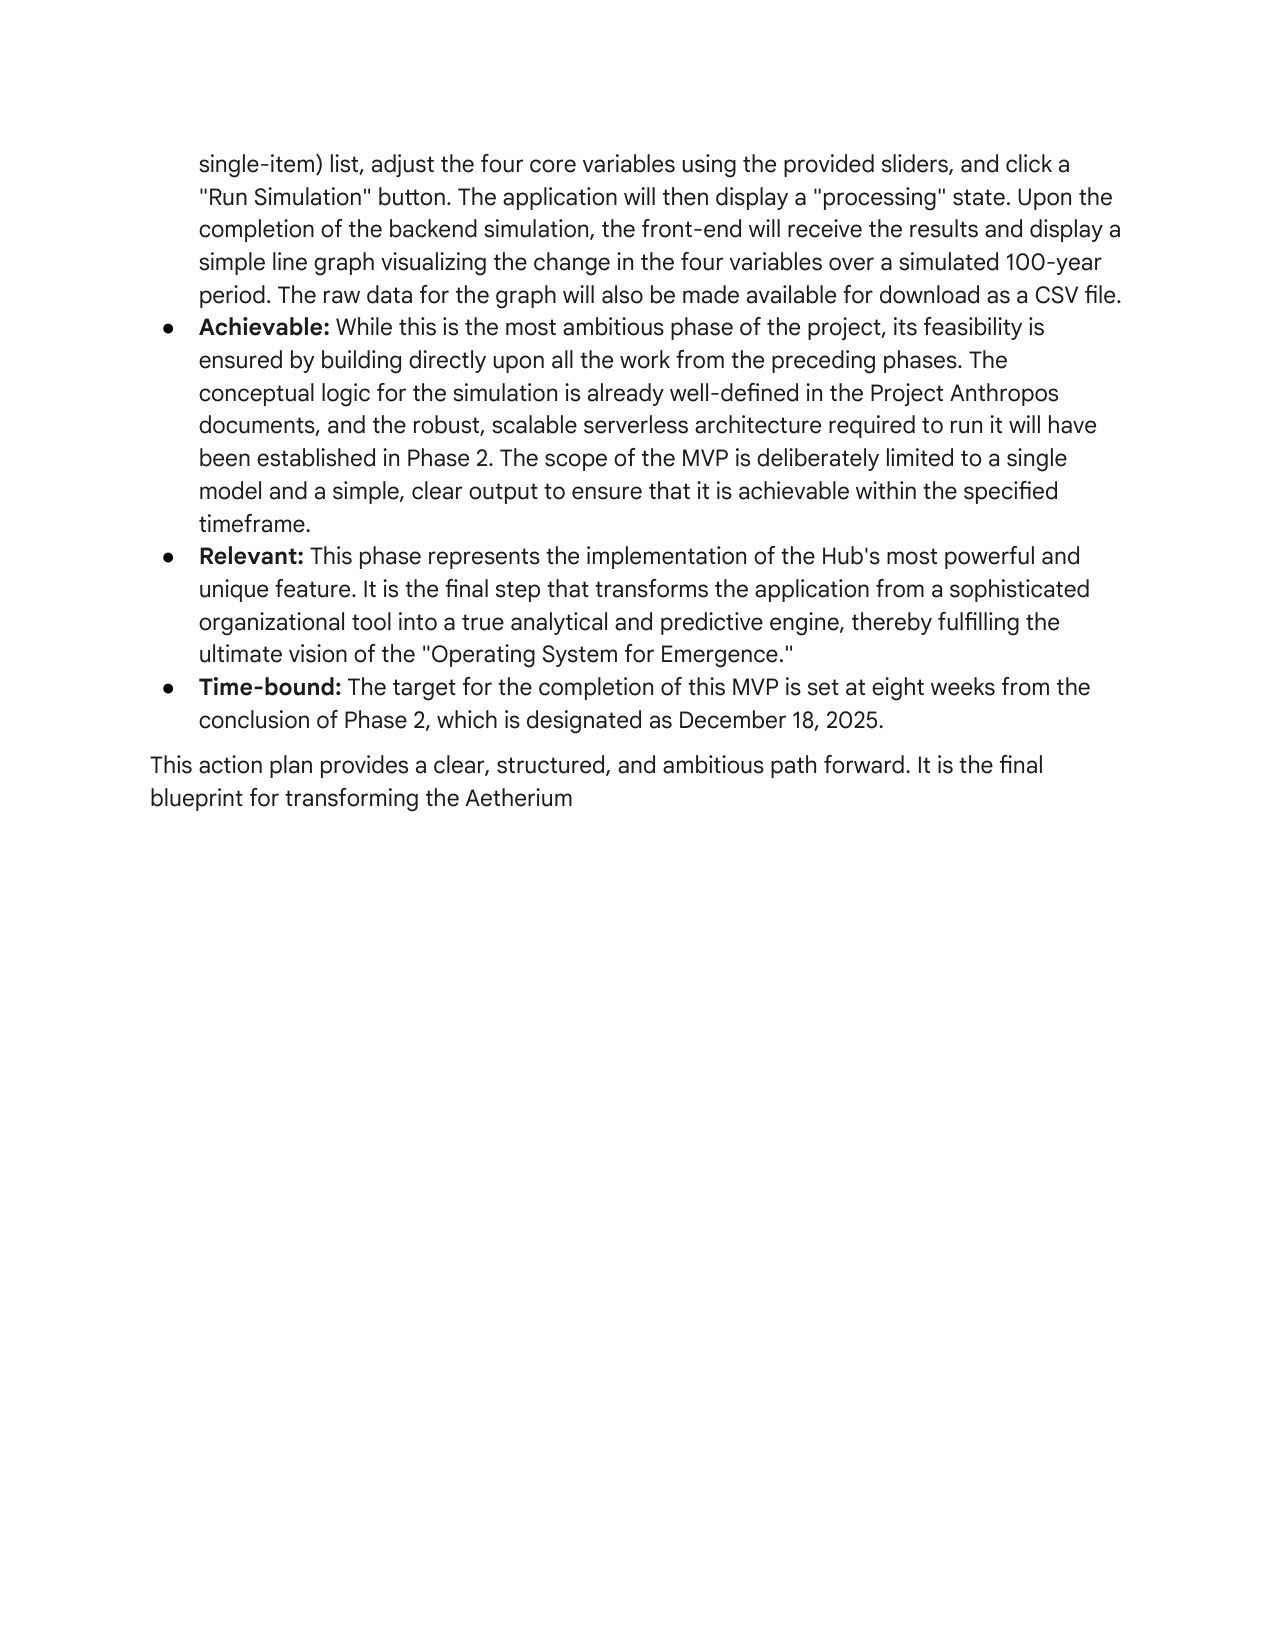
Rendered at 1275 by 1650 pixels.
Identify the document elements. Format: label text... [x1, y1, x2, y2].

list Time-bound: The target for the completion of this MVP is set at eight weeks from the conclusion of Phase 2, which is designated as December 18, 2025. [161, 673, 1125, 735]
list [161, 150, 1125, 309]
list Achievable: While this is the most ambitious phase of the project, its feasibility is ensured by building directly upon all the work from the preceding phases. The conceptual logic for the simulation is already well-defined in the Project Anthropos documents, and the robust, scalable serverless architecture required to run it will have been established in Phase 2. The scope of the MVP is deliberately limited to a single model and a simple, clear output to ensure that it is achievable within the specified timeframe. [161, 313, 1125, 538]
text This action plan provides a clear, structured, and ambitious path forward. It is the final blueprint for transforming the Aetherium [150, 751, 1125, 813]
list Relevant: This phase represents the implementation of the Hub's most powerful and unique feature. It is the final step that transforms the application from a sophisticated organizational tool into a true analytical and predictive engine, thereby fulfilling the ultimate vision of the "Operating System for Emergence." [161, 542, 1125, 669]
